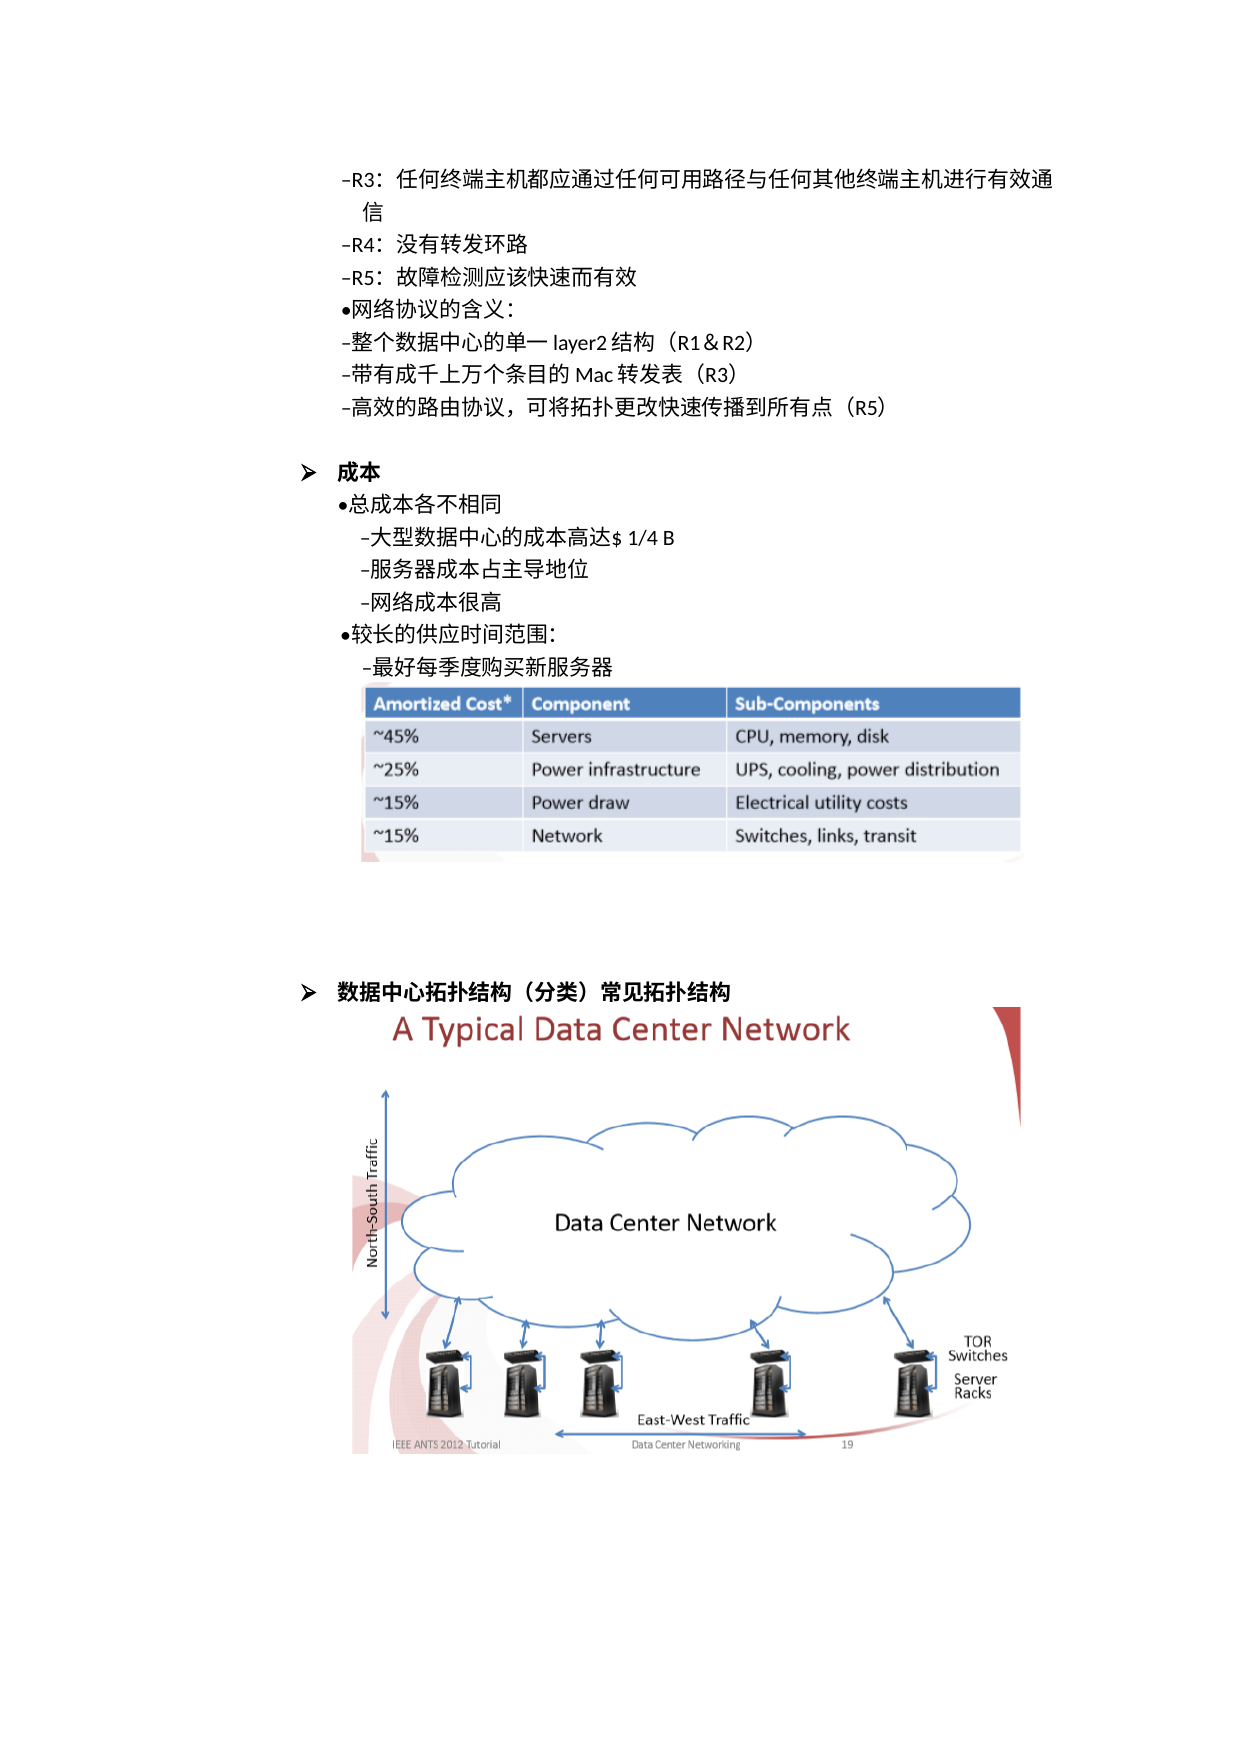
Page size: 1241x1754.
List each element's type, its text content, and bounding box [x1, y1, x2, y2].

text –R5：故障检测应该快速而有效 [187, 259, 1053, 292]
text –R3：任何终端主机都应通过任何可用路径与任何其他终端主机进行有效通信 [341, 162, 1053, 227]
list 成本 [300, 454, 1053, 487]
list 数据中心拓扑结构（分类）常见拓扑结构 [300, 974, 1053, 1007]
text •总成本各不相同 [337, 487, 1053, 519]
text –带有成千上万个条目的Mac转发表（R3） [187, 357, 1053, 389]
picture [361, 682, 1024, 862]
text •较长的供应时间范围： [187, 617, 1053, 649]
text –整个数据中心的单一layer2结构（R1＆R2） [187, 324, 1053, 357]
text –最好每季度购买新服务器 [187, 649, 1053, 682]
text –网络成本很高 [338, 584, 1053, 617]
text –大型数据中心的成本高达$ 1/4 B [338, 519, 1053, 552]
picture [337, 1007, 1024, 1454]
text •网络协议的含义： [187, 292, 1053, 324]
text –服务器成本占主导地位 [338, 552, 1053, 584]
text –R4：没有转发环路 [187, 227, 1053, 259]
text –高效的路由协议，可将拓扑更改快速传播到所有点（R5） [187, 389, 1053, 422]
